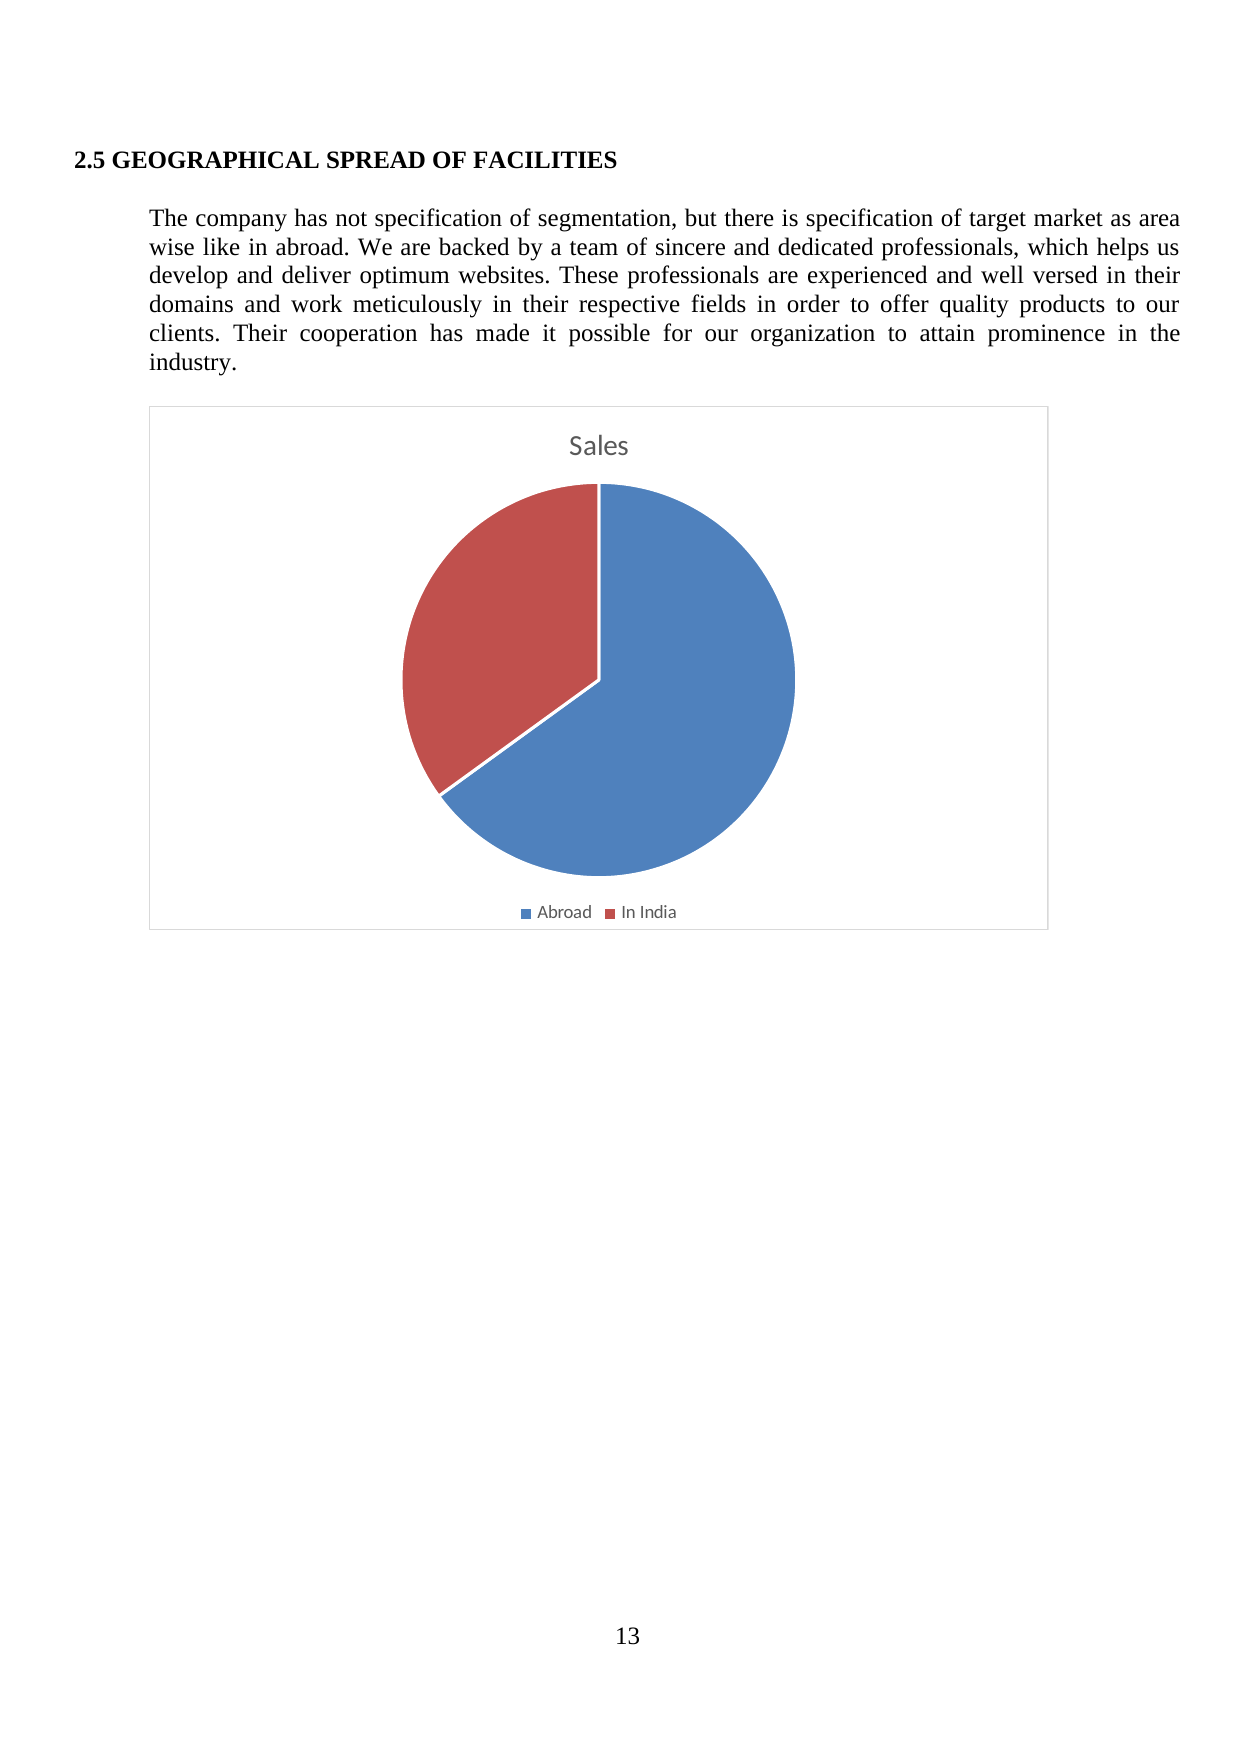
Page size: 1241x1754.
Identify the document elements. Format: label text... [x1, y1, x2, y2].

text 2.5 GEOGRAPHICAL SPREAD OF FACILITIES [74, 145, 1181, 174]
text The company has not specification of segmentation, but there is specification of target market as area wise like in abroad. We are backed by a team of sincere and dedicated professionals, which helps us develop and deliver optimum websites. These professionals are experienced and well versed in their domains and work meticulously in their respective fields in order to offer quality products to our clients. Their cooperation has made it possible for our organization to attain prominence in the industry. [149, 203, 1181, 375]
